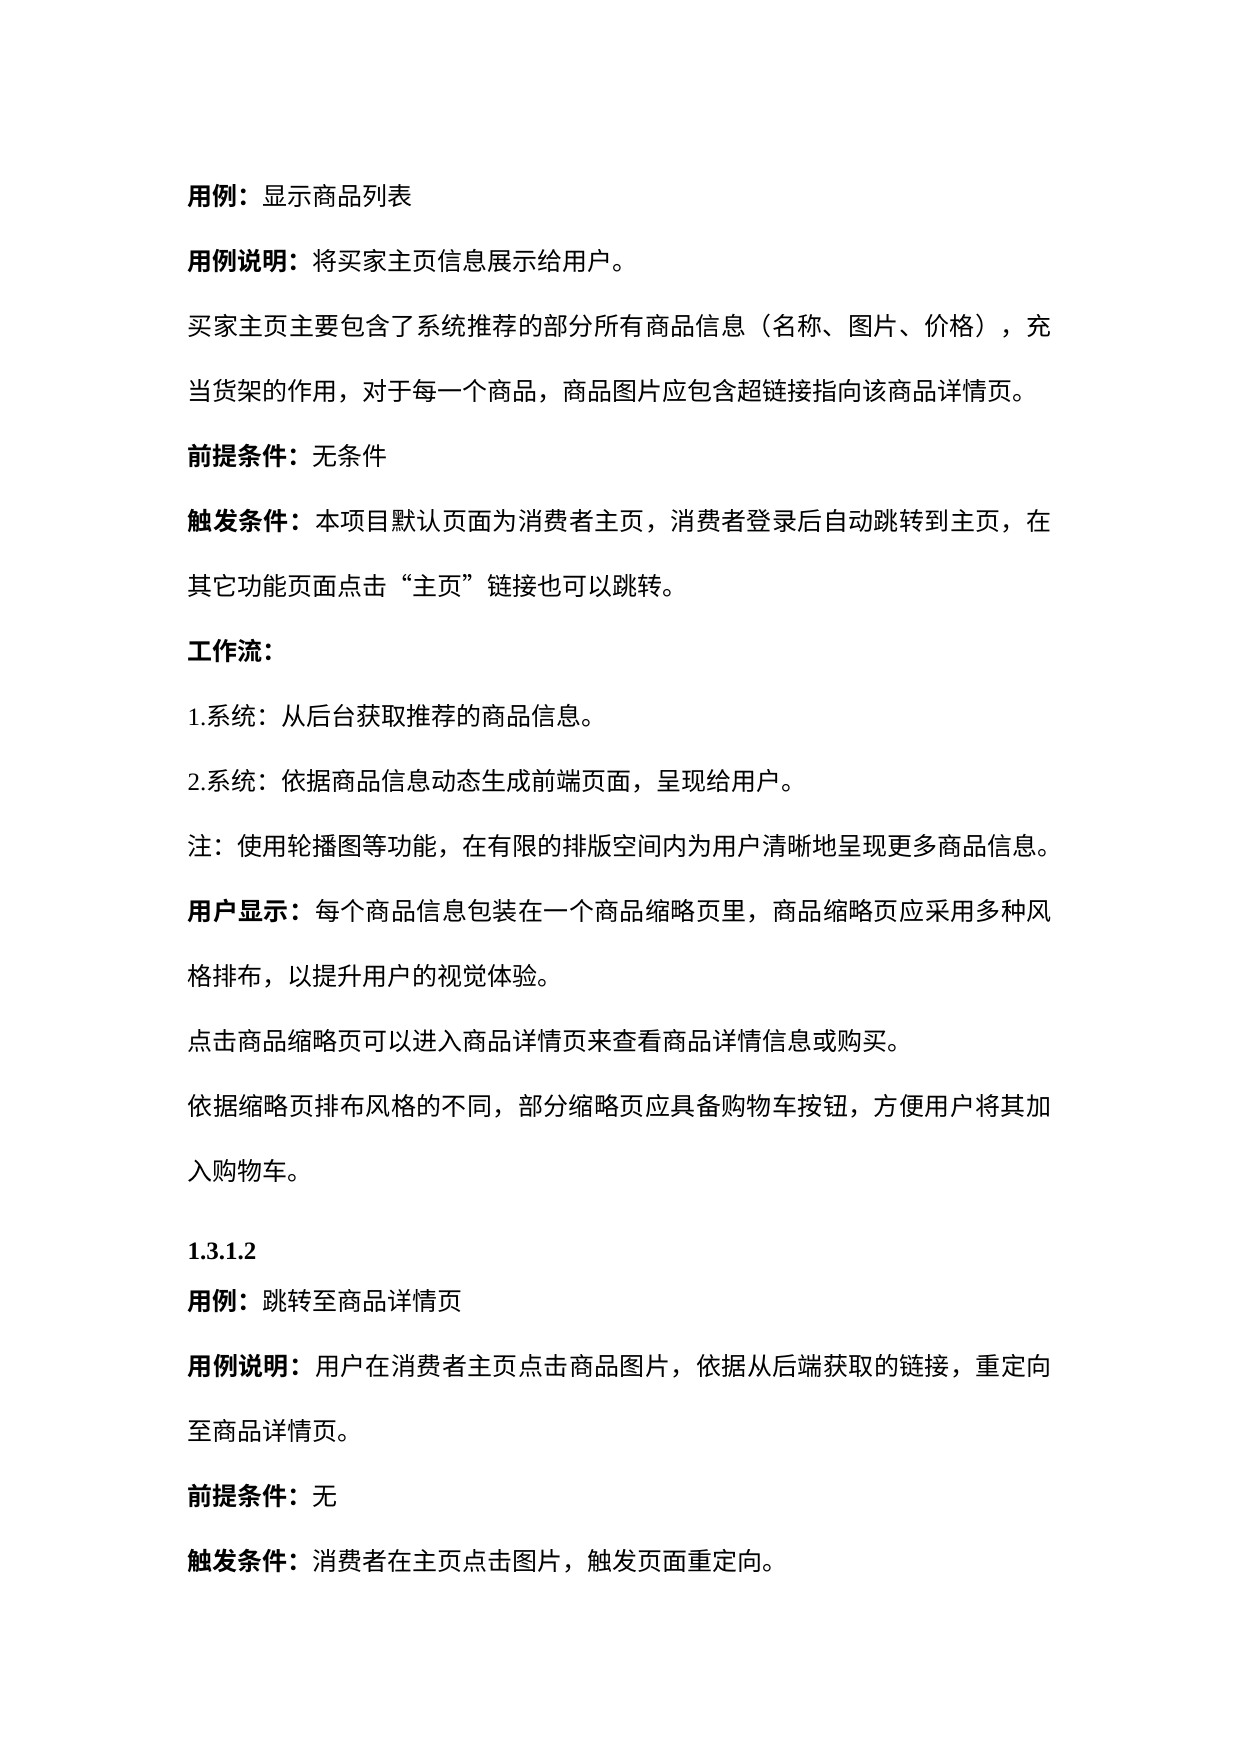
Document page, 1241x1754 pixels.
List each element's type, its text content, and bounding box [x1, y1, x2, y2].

text 用例：跳转至商品详情页 [187, 1267, 1053, 1332]
text 触发条件：消费者在主页点击图片，触发页面重定向。 [187, 1527, 1053, 1592]
text 工作流： [187, 617, 1053, 682]
text 注：使用轮播图等功能，在有限的排版空间内为用户清晰地呈现更多商品信息。 [187, 812, 1053, 877]
text 1.3.1.2 [187, 1234, 1053, 1267]
text 前提条件：无条件 [187, 422, 1053, 487]
text 点击商品缩略页可以进入商品详情页来查看商品详情信息或购买。 [187, 1007, 1053, 1072]
text 1.系统：从后台获取推荐的商品信息。 [187, 682, 1053, 747]
text 前提条件：无 [187, 1462, 1053, 1527]
text 用例说明：用户在消费者主页点击商品图片，依据从后端获取的链接，重定向至商品详情页。 [187, 1332, 1053, 1462]
text 用例：显示商品列表 [187, 162, 1053, 227]
text 触发条件：本项目默认页面为消费者主页，消费者登录后自动跳转到主页，在其它功能页面点击“主页”链接也可以跳转。 [187, 487, 1053, 617]
text 买家主页主要包含了系统推荐的部分所有商品信息（名称、图片、价格），充当货架的作用，对于每一个商品，商品图片应包含超链接指向该商品详情页。 [187, 292, 1053, 422]
text 用户显示：每个商品信息包装在一个商品缩略页里，商品缩略页应采用多种风格排布，以提升用户的视觉体验。 [187, 877, 1053, 1007]
text 用例说明：将买家主页信息展示给用户。 [187, 227, 1053, 292]
text 依据缩略页排布风格的不同，部分缩略页应具备购物车按钮，方便用户将其加入购物车。 [187, 1072, 1053, 1202]
text 2.系统：依据商品信息动态生成前端页面，呈现给用户。 [187, 747, 1053, 812]
